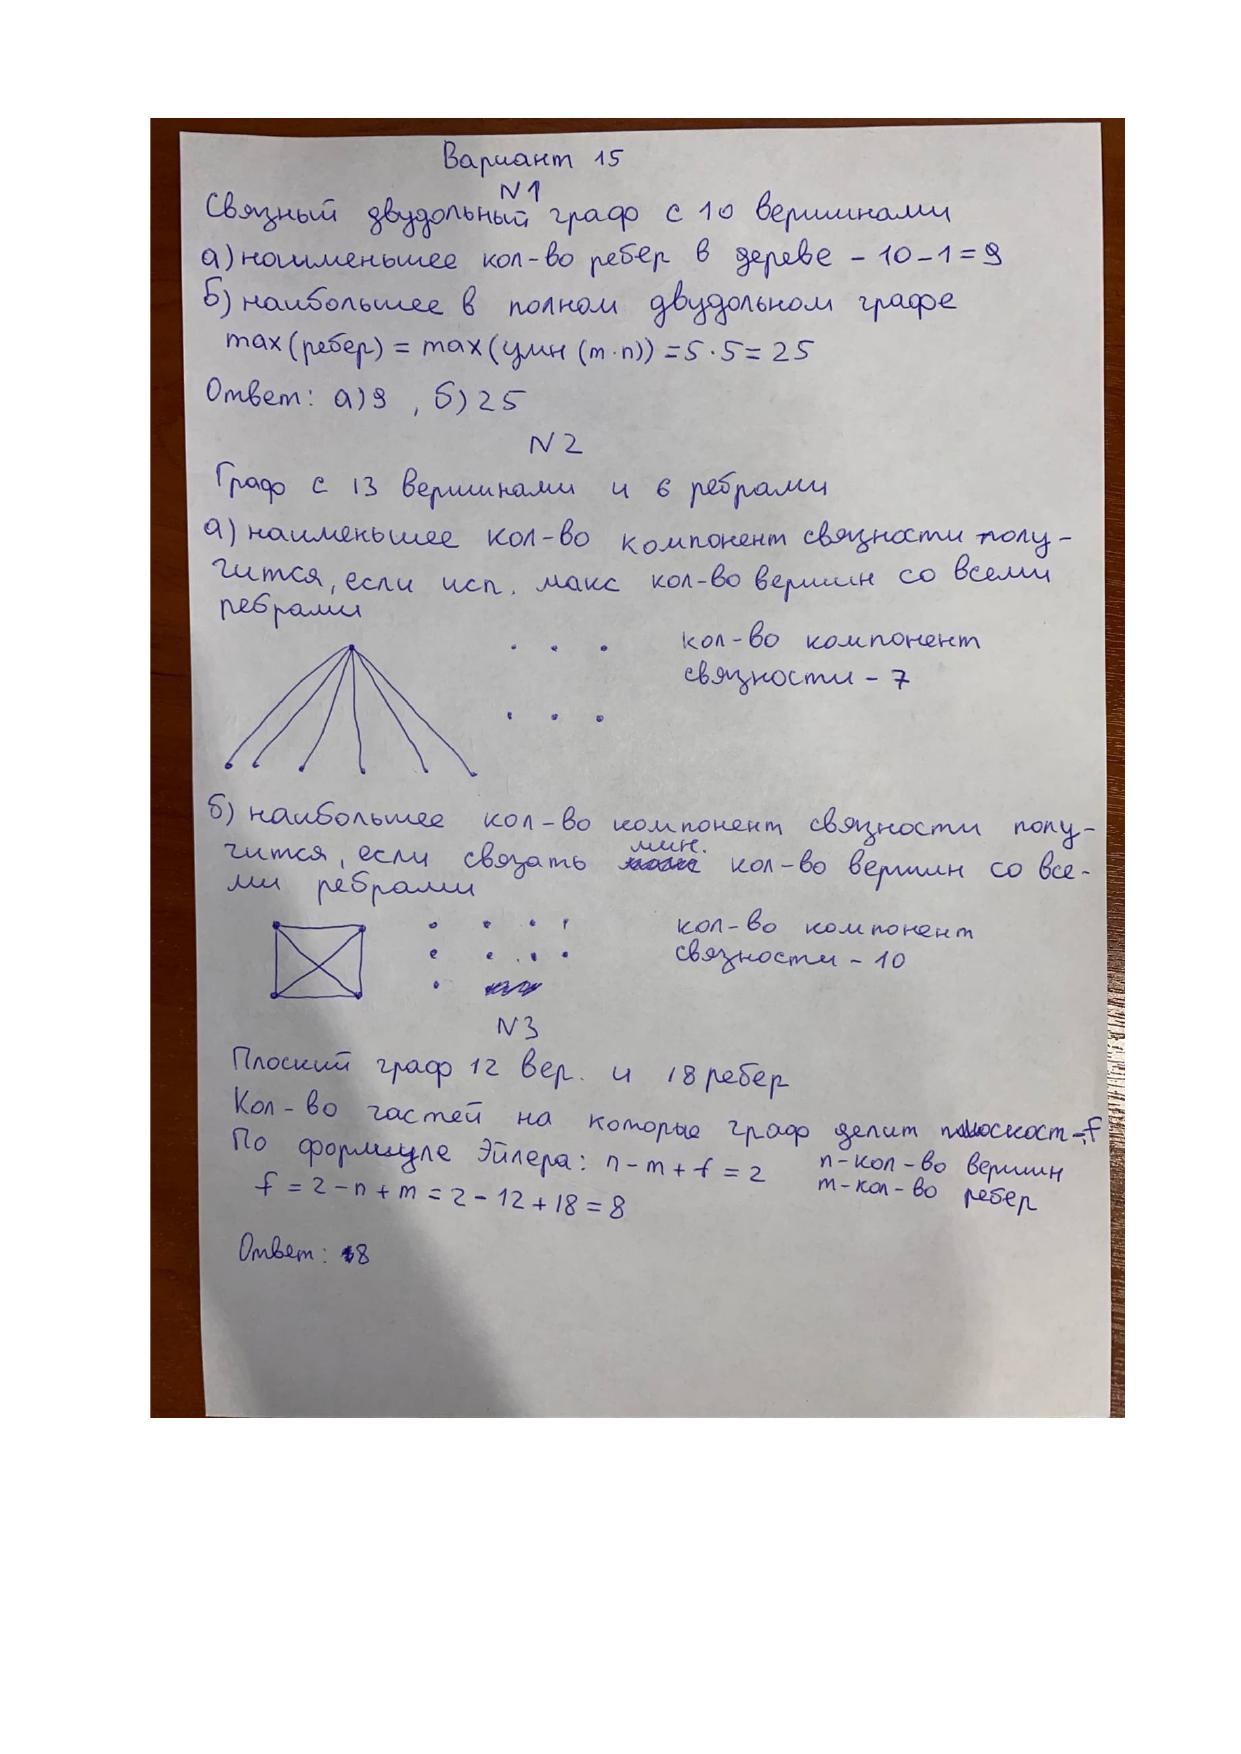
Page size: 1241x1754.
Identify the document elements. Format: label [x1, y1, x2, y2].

picture [150, 118, 1125, 1418]
